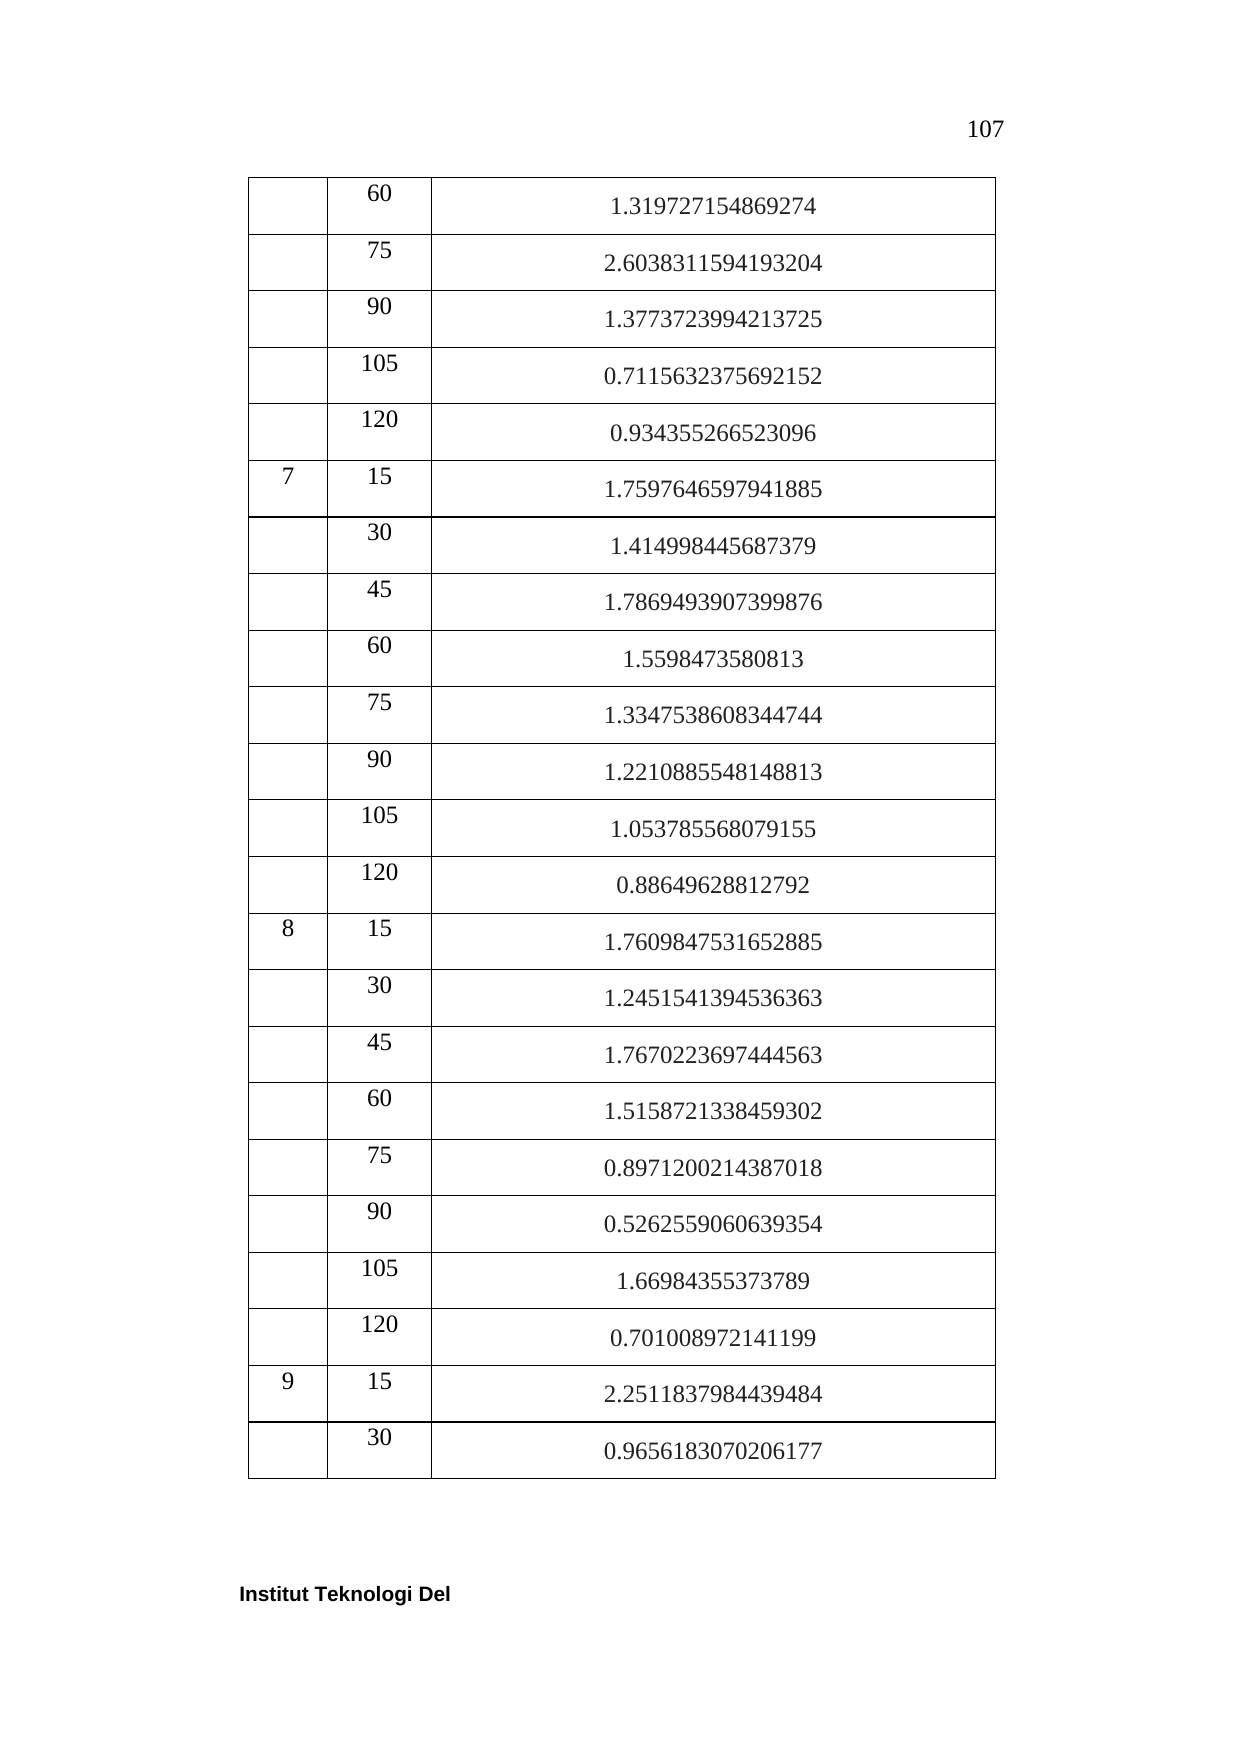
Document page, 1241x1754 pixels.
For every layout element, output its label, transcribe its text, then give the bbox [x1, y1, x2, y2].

table_cell [249, 631, 327, 686]
table_cell 75 [328, 687, 431, 743]
table_cell 7 [249, 461, 327, 516]
table_cell 60 [328, 631, 431, 686]
table_cell 75 [328, 235, 431, 290]
table_cell 1.053785568079155 [432, 800, 995, 856]
table_cell [249, 1196, 327, 1252]
table_cell 1.7869493907399876 [432, 574, 995, 629]
table_cell 15 [328, 461, 431, 516]
table_cell [249, 291, 327, 347]
table_cell 120 [328, 404, 431, 460]
table_cell 120 [328, 1309, 431, 1365]
table_cell 105 [328, 800, 431, 856]
table_cell 1.5158721338459302 [432, 1083, 995, 1139]
table_cell [249, 1423, 327, 1478]
table_cell 105 [328, 1253, 431, 1308]
table_cell 15 [328, 1366, 431, 1421]
table_cell 0.5262559060639354 [432, 1196, 995, 1252]
table_cell 0.9656183070206177 [432, 1423, 995, 1478]
table_cell [249, 348, 327, 403]
table_cell 45 [328, 574, 431, 629]
table_cell [249, 800, 327, 856]
table_cell 90 [328, 291, 431, 347]
table_cell 1.7609847531652885 [432, 914, 995, 969]
table_cell [249, 970, 327, 1026]
table_cell 90 [328, 1196, 431, 1252]
table_cell [249, 574, 327, 629]
table_cell 0.934355266523096 [432, 404, 995, 460]
table_cell 0.8971200214387018 [432, 1140, 995, 1195]
table_cell 9 [249, 1366, 327, 1421]
table_cell 15 [328, 914, 431, 969]
table_cell 1.7597646597941885 [432, 461, 995, 516]
table_cell 1.2210885548148813 [432, 744, 995, 799]
table_cell [249, 178, 327, 234]
table_cell 1.66984355373789 [432, 1253, 995, 1308]
table_cell [249, 1140, 327, 1195]
table_cell 1.319727154869274 [432, 178, 995, 234]
table_cell 120 [328, 857, 431, 912]
table_cell [249, 235, 327, 290]
table_cell [249, 857, 327, 912]
table_cell [249, 1083, 327, 1139]
table_cell 45 [328, 1027, 431, 1082]
table_cell [249, 744, 327, 799]
table_cell 30 [328, 970, 431, 1026]
table_cell [249, 1253, 327, 1308]
table_cell 1.2451541394536363 [432, 970, 995, 1026]
table_cell [249, 404, 327, 460]
table_cell 2.6038311594193204 [432, 235, 995, 290]
table_cell [249, 1309, 327, 1365]
table_cell 2.2511837984439484 [432, 1366, 995, 1421]
table_cell [249, 687, 327, 743]
table_cell 0.701008972141199 [432, 1309, 995, 1365]
table_cell [249, 518, 327, 573]
table_cell 30 [328, 518, 431, 573]
table_cell 0.7115632375692152 [432, 348, 995, 403]
table_cell 1.3773723994213725 [432, 291, 995, 347]
table_cell 1.414998445687379 [432, 518, 995, 573]
table_cell 60 [328, 1083, 431, 1139]
table_cell 30 [328, 1423, 431, 1478]
table_cell 0.88649628812792 [432, 857, 995, 912]
table_cell 1.5598473580813 [432, 631, 995, 686]
table_cell 90 [328, 744, 431, 799]
table_cell 1.7670223697444563 [432, 1027, 995, 1082]
table_cell 105 [328, 348, 431, 403]
table_cell 8 [249, 914, 327, 969]
table_cell 60 [328, 178, 431, 234]
table_cell [249, 1027, 327, 1082]
table_cell 1.3347538608344744 [432, 687, 995, 743]
table_cell 75 [328, 1140, 431, 1195]
